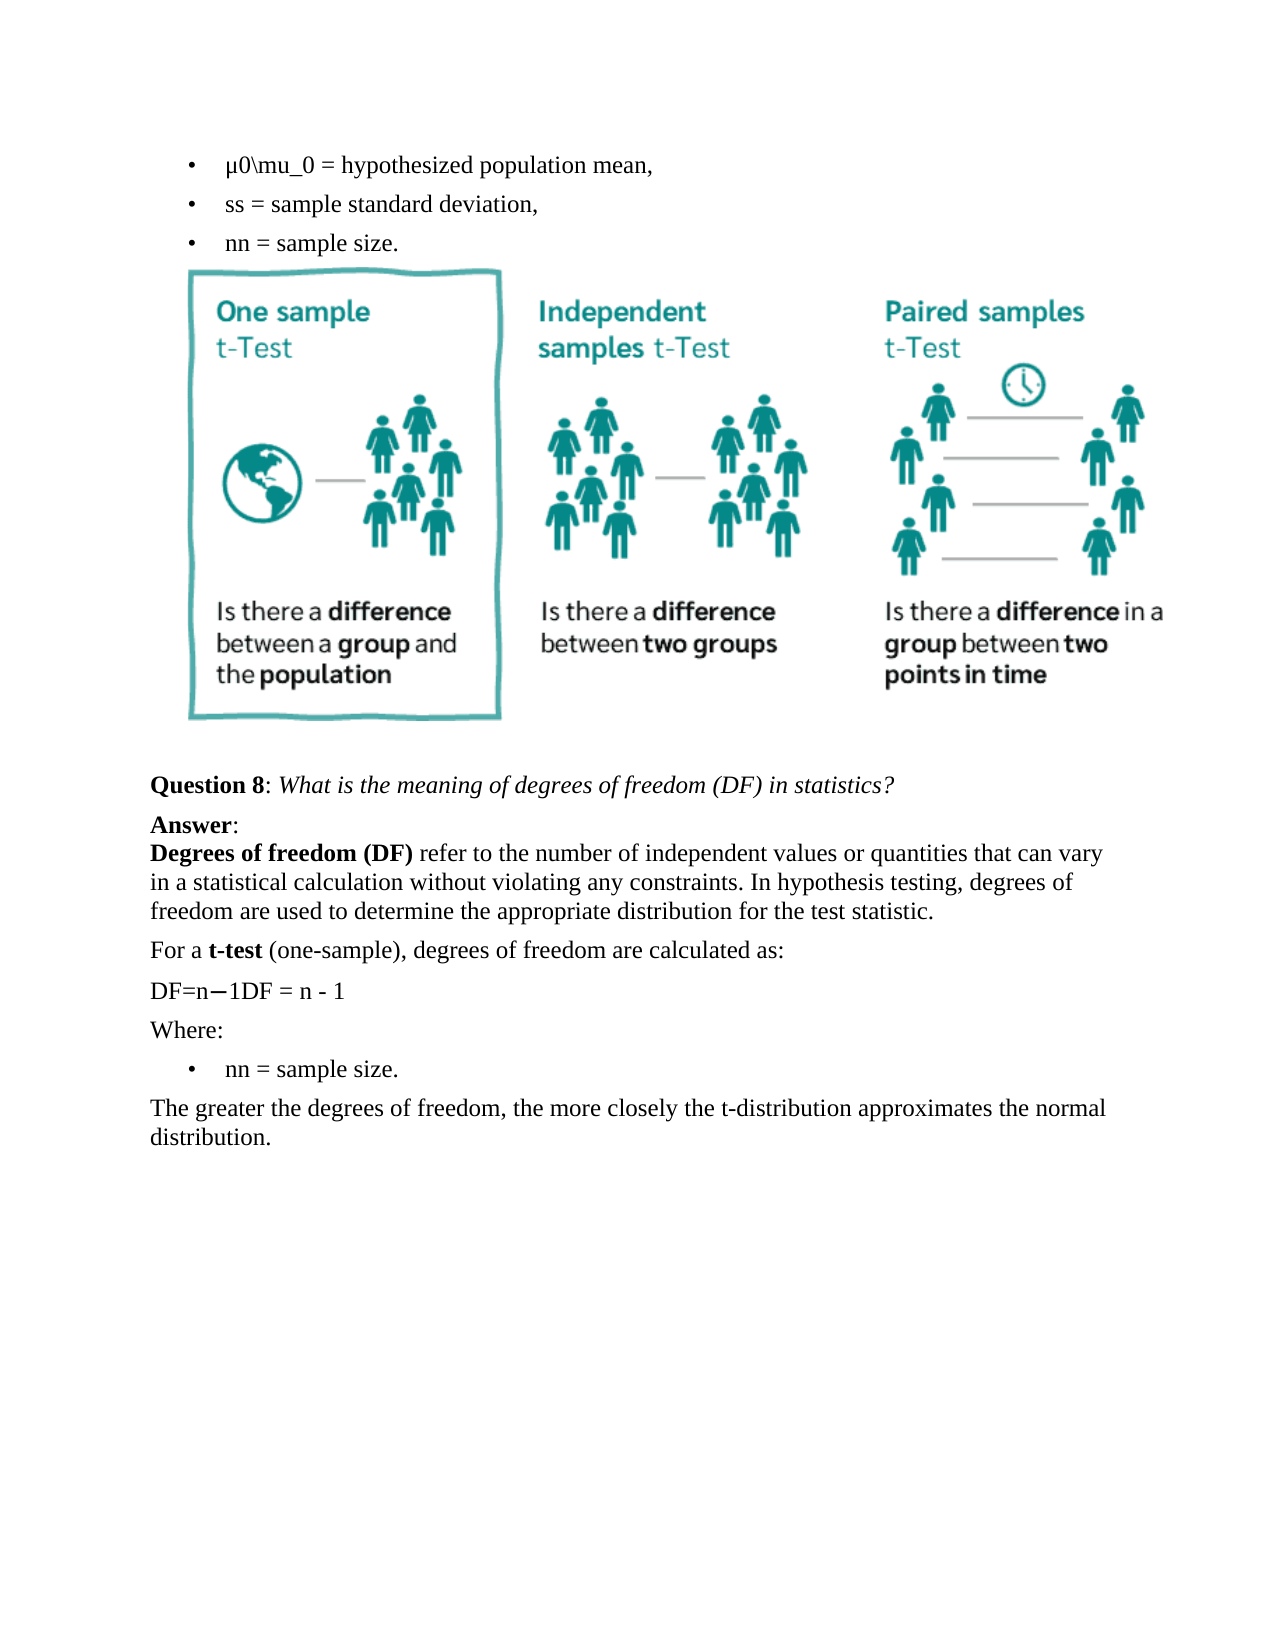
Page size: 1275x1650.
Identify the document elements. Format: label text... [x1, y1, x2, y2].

list nn = sample size. [187, 1054, 1125, 1083]
text Where: [150, 1015, 1125, 1044]
text DF=n−1DF = n - 1 [150, 974, 1125, 1004]
text For a t-test (one-sample), degrees of freedom are calculated as: [150, 935, 1125, 964]
text Answer: Degrees of freedom (DF) refer to the number of independent values or quantities that can vary in a statistical calculation without violating any constraints. In hypothesis testing, degrees of freedom are used to determine the appropriate distribution for the test statistic. [150, 810, 1125, 925]
list μ0\mu_0 = hypothesized population mean, [187, 150, 1125, 179]
text The greater the degrees of freedom, the more closely the t-distribution approximates the normal distribution. [150, 1093, 1125, 1151]
picture [187, 267, 1163, 721]
list nn = sample size. [187, 228, 1125, 257]
text Question 8: What is the meaning of degrees of freedom (DF) in statistics? [150, 771, 1125, 799]
list ss = sample standard deviation, [187, 189, 1125, 218]
